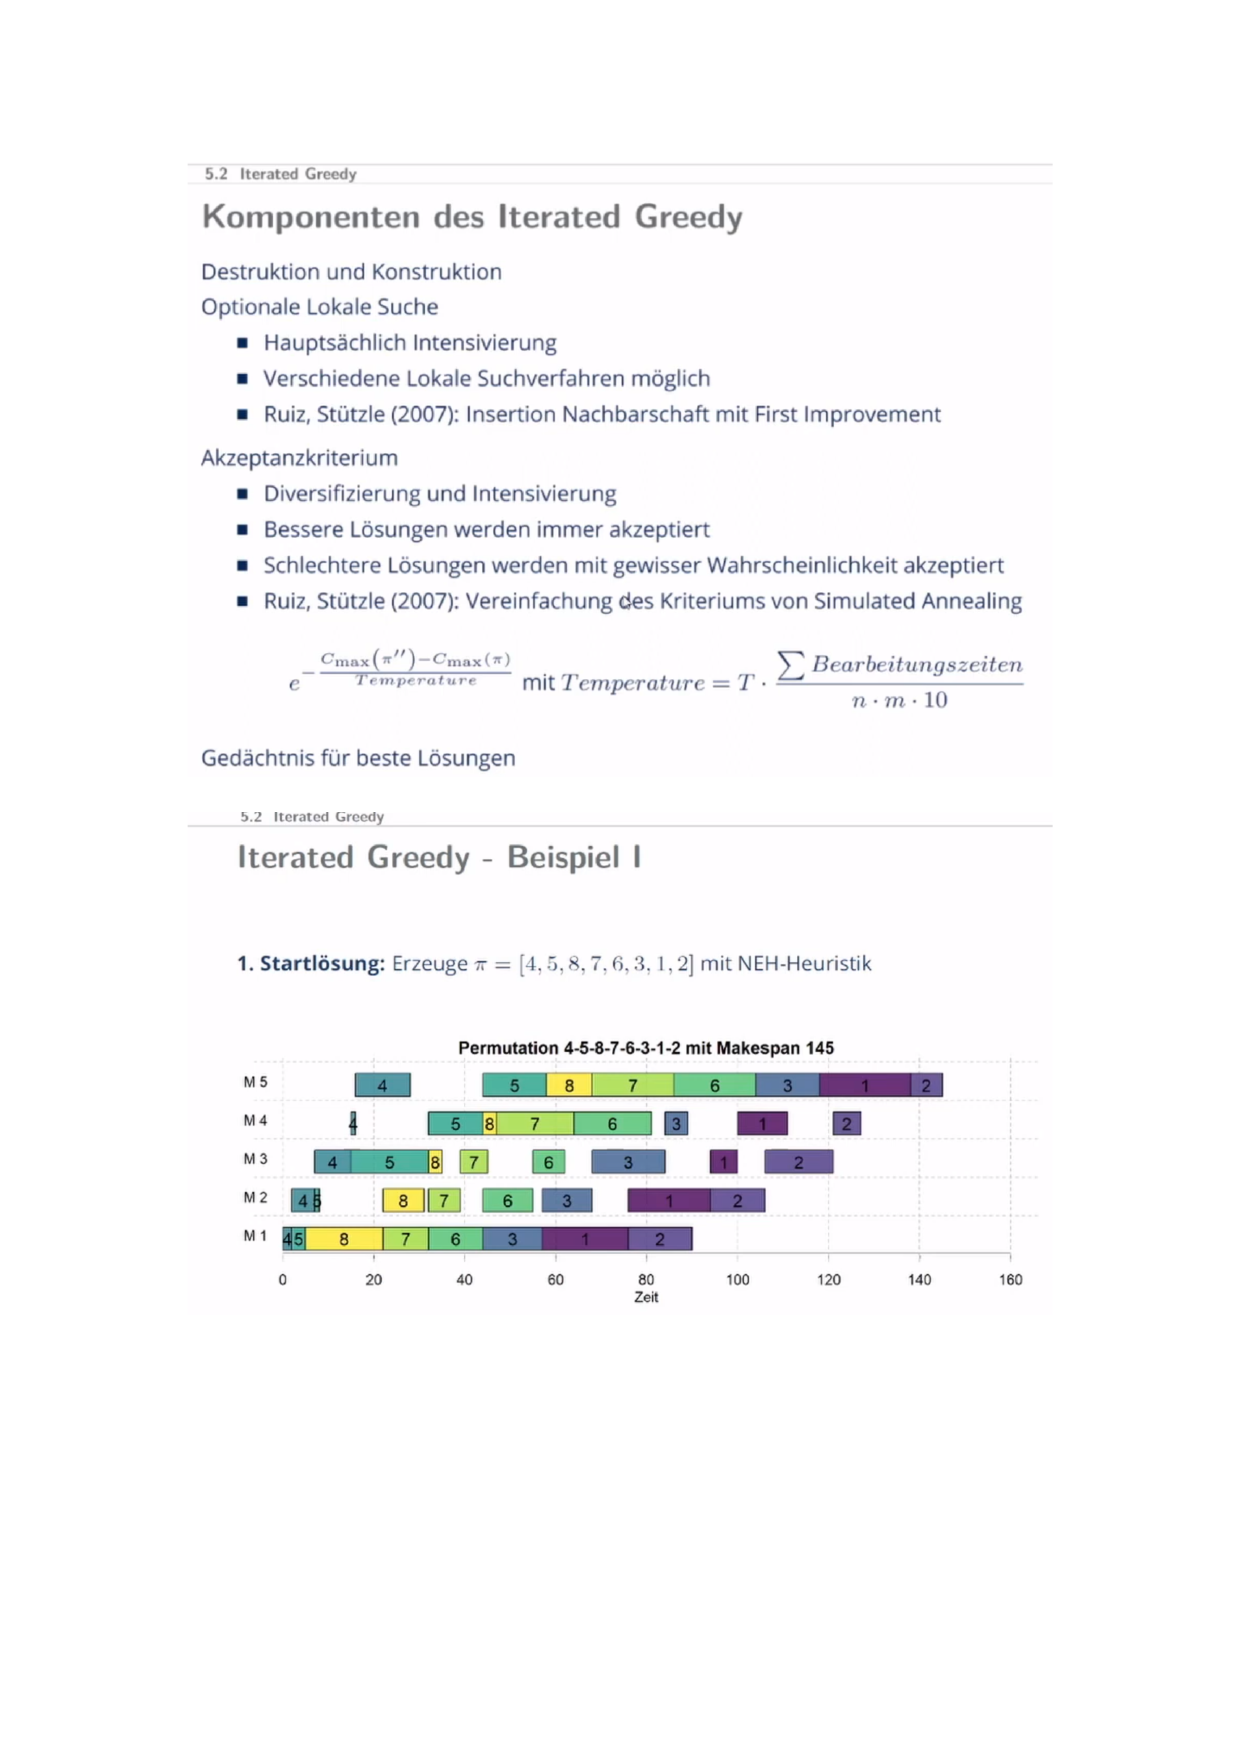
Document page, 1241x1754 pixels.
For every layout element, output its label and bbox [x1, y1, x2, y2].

picture [187, 812, 1053, 1315]
picture [187, 162, 1053, 777]
